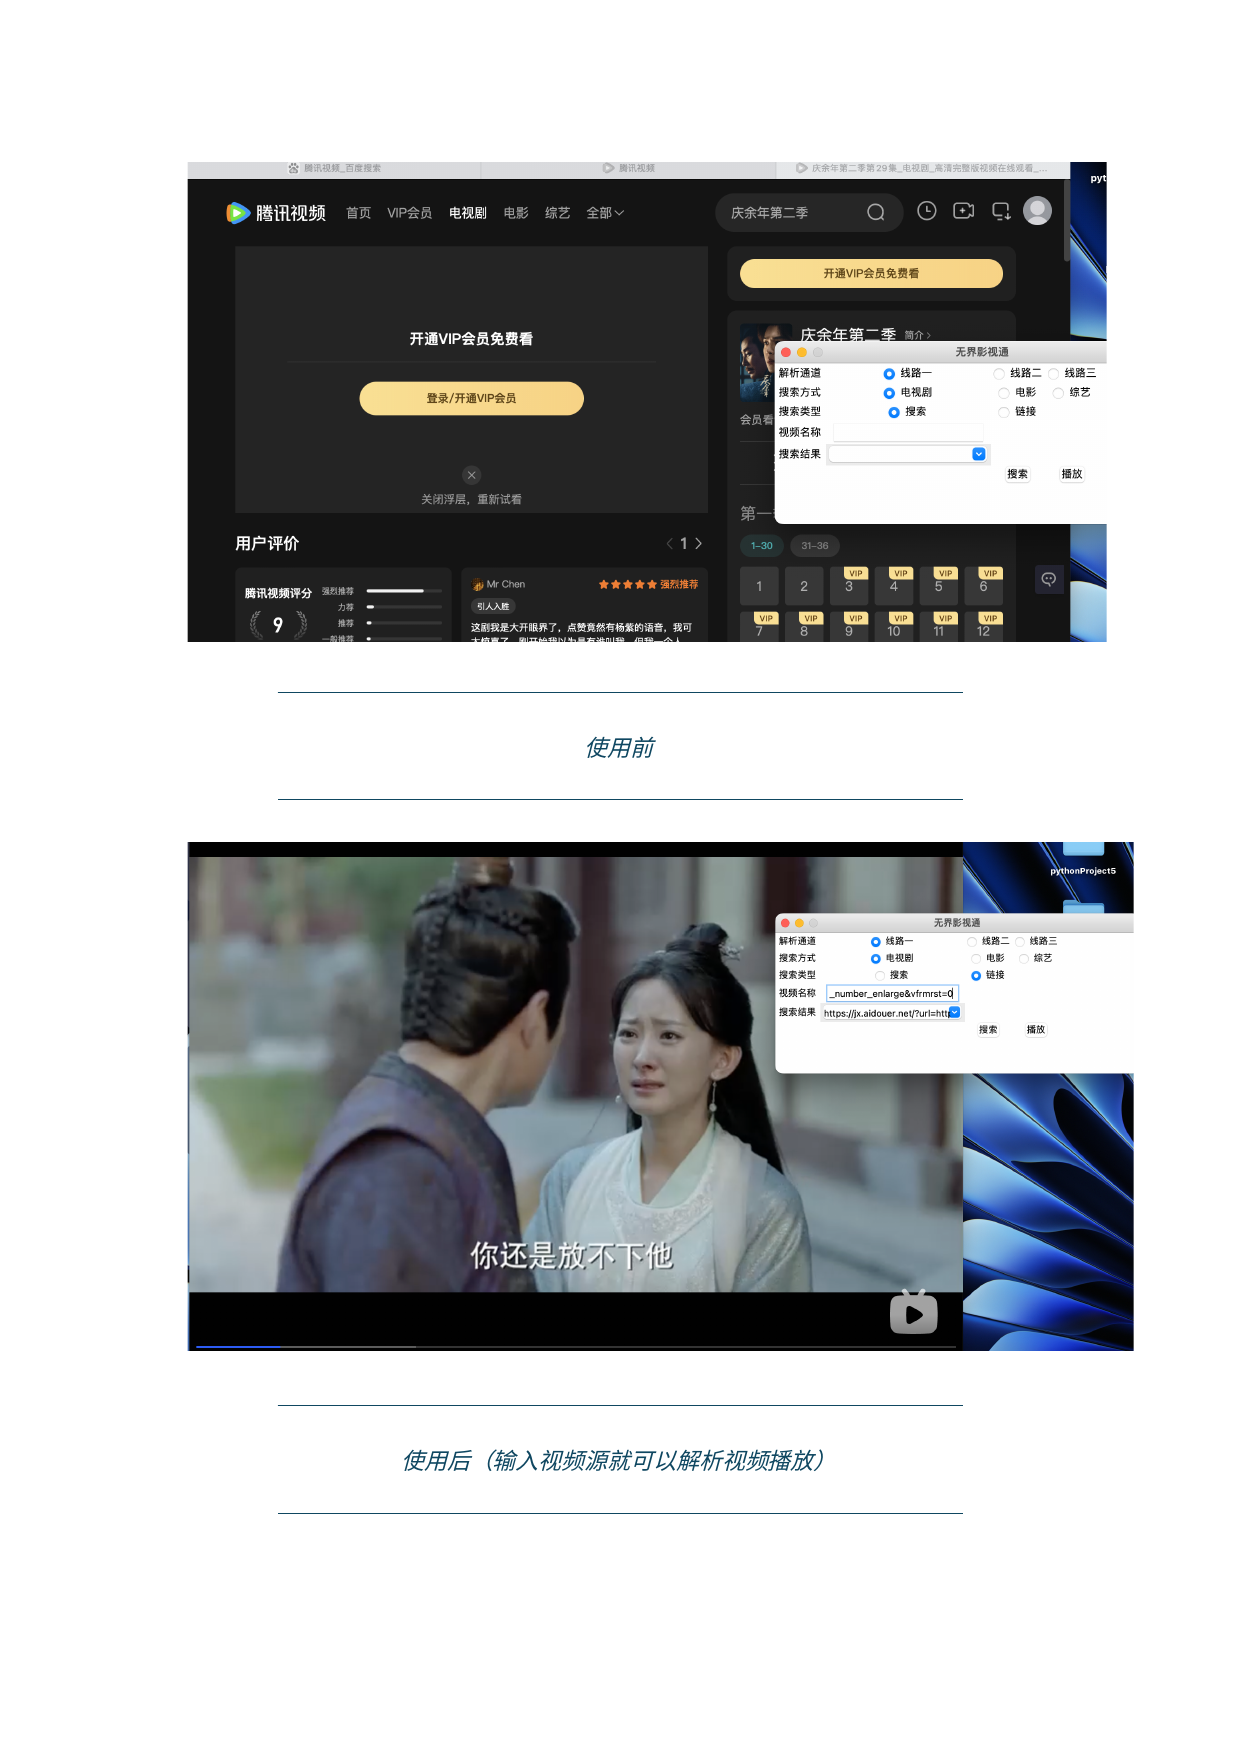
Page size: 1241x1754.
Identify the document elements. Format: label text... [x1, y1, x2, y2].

text 使用后（输入视频源就可以解析视频播放） [277, 1406, 963, 1514]
picture [187, 842, 1134, 1351]
text 使用前 [277, 693, 963, 800]
picture [187, 162, 1107, 642]
